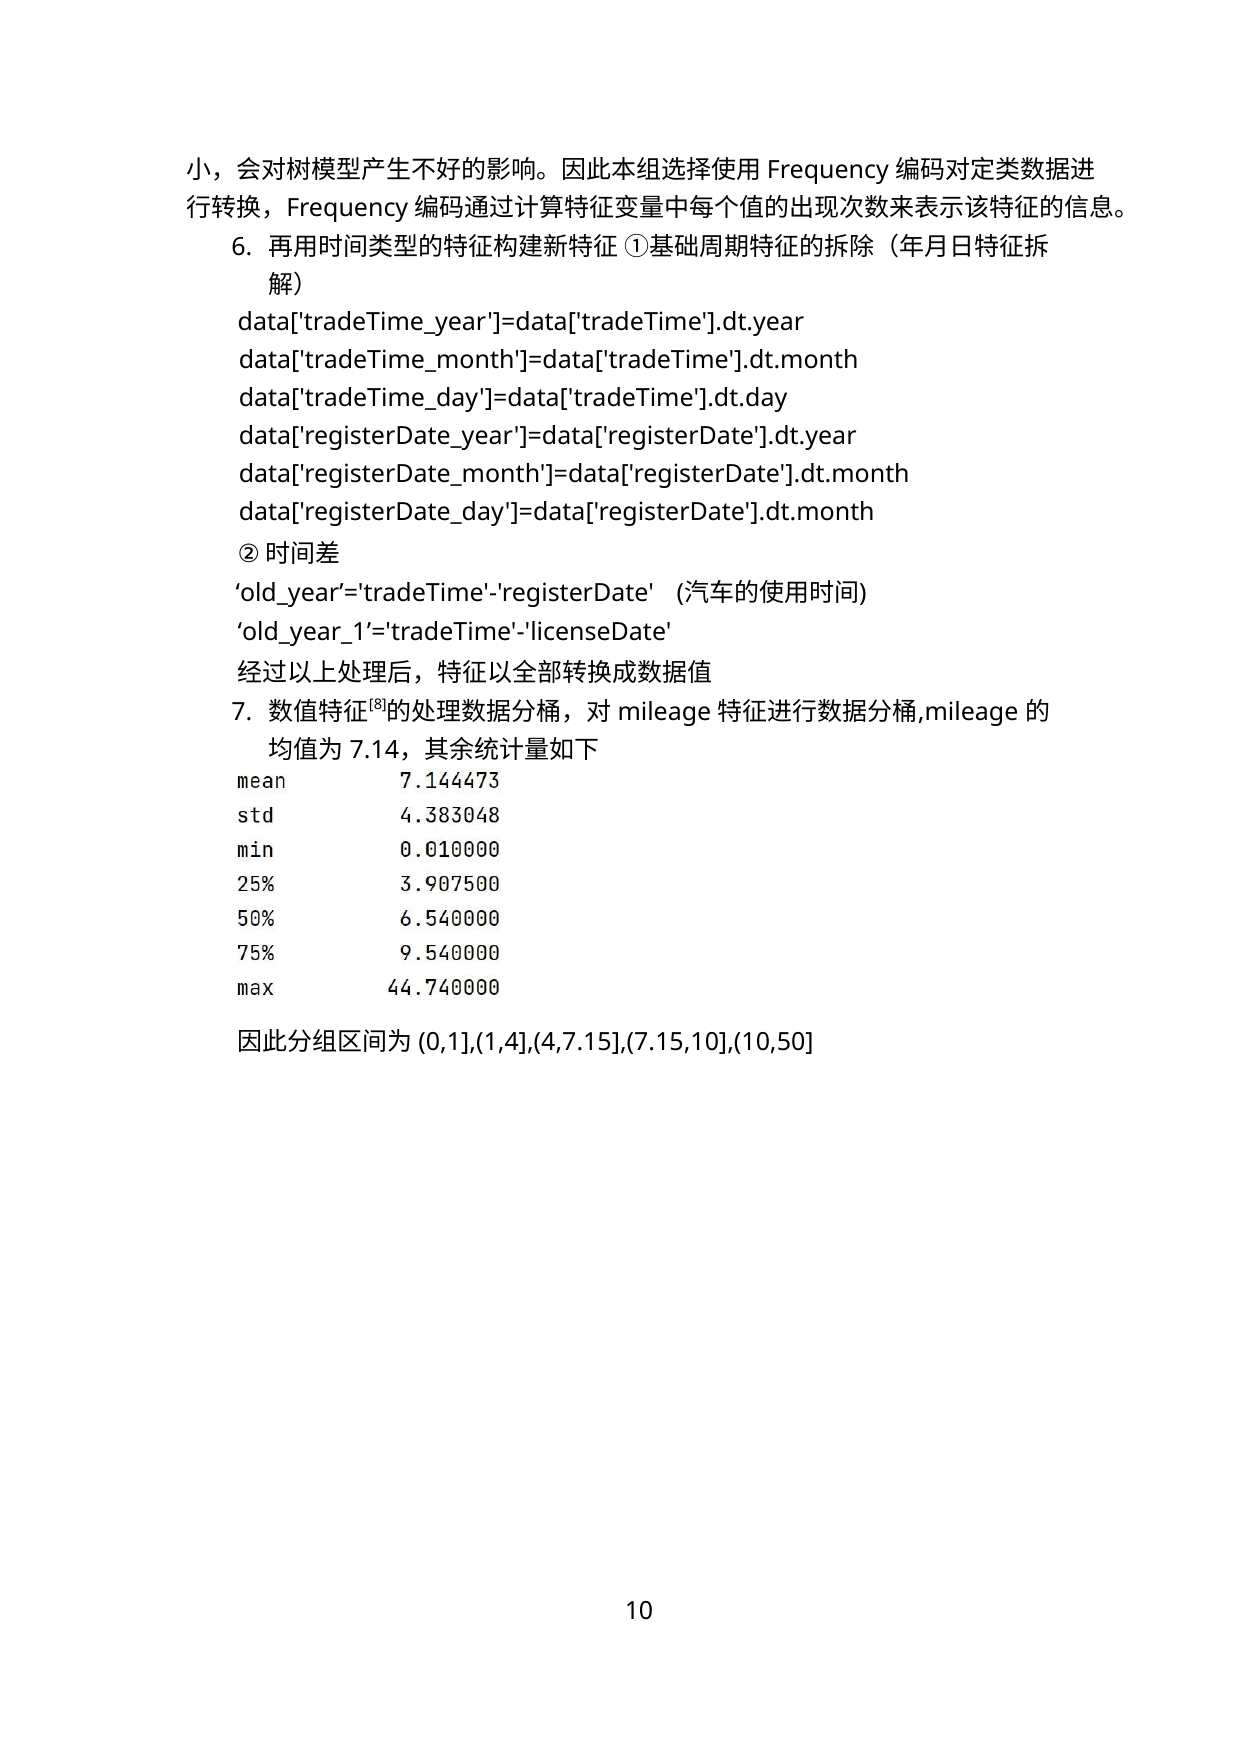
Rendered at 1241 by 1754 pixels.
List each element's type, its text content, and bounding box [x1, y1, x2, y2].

list 再用时间类型的特征构建新特征 ①基础周期特征的拆除（年月日特征拆解） [231, 227, 1074, 301]
text ‘old_year_1’='tradeTime'-'licenseDate' [237, 613, 1071, 648]
list 数值特征[8]的处理数据分桶，对 mileage 特征进行数据分桶,mileage 的均值为 7.14，其余统计量如下 [231, 692, 1074, 766]
text ‘old_year’='tradeTime'-'registerDate' (汽车的使用时间) [127, 572, 1118, 608]
text data['tradeTime_year']=data['tradeTime'].dt.year data['tradeTime_month']=data['tradeTime'].dt.month data['tradeTime_day']=data['tradeTime'].dt.day data['registerDate_year']=data['registerDate'].dt.year data['registerDate_month']=data['registerDate'].dt.month data['registerDate_day']=data['registerDate'].dt.month [237, 303, 1071, 528]
text 因此分组区间为 (0,1],(1,4],(4,7.15],(7.15,10],(10,50] [237, 1022, 1071, 1058]
text ②时间差 [237, 533, 1118, 569]
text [186, 150, 1118, 224]
text 经过以上处理后，特征以全部转换成数据值 [237, 653, 1118, 689]
picture [237, 768, 616, 1003]
